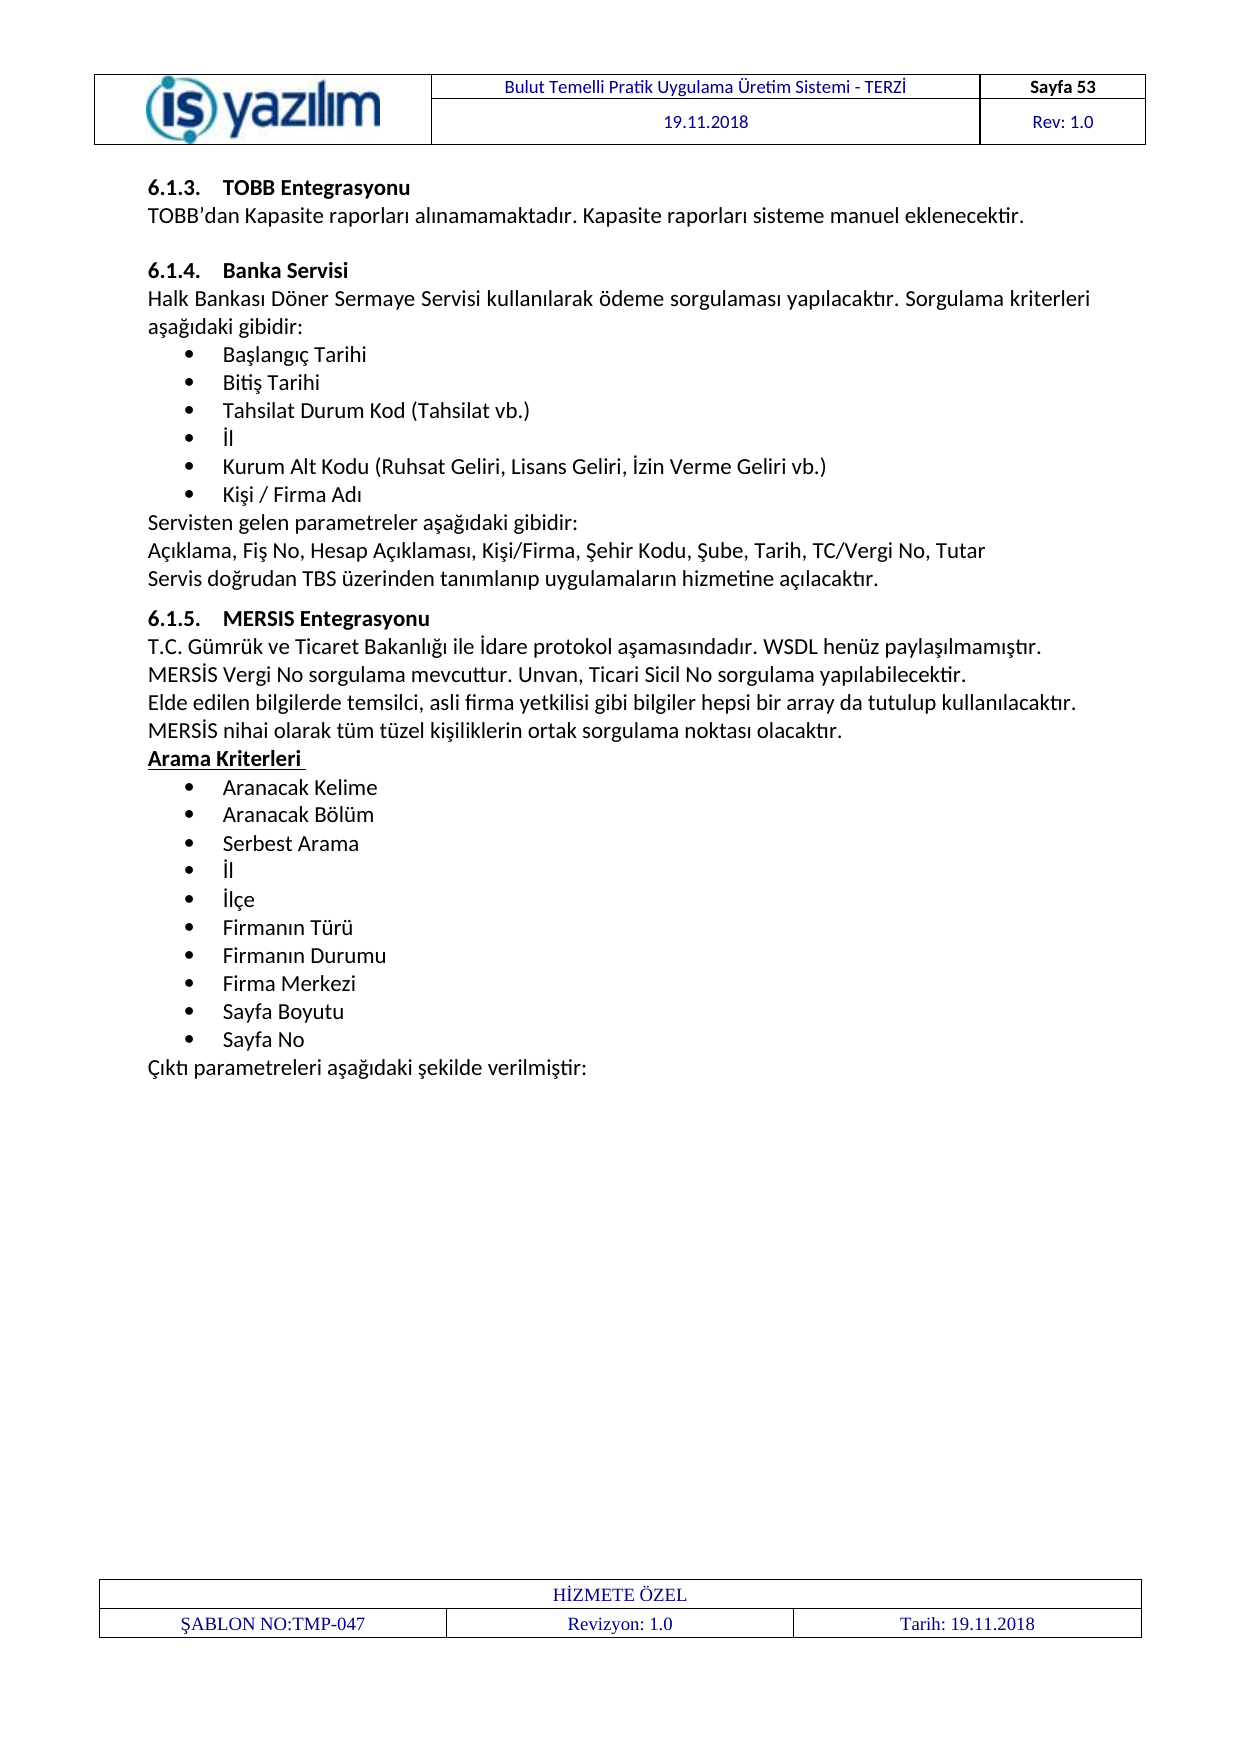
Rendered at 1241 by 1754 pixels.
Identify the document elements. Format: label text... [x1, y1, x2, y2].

list Firmanın Durumu [185, 941, 1093, 969]
list Aranacak Bölüm [185, 801, 1093, 829]
list Bitiş Tarihi [185, 368, 1093, 396]
list Başlangıç Tarihi [185, 340, 1093, 368]
subtitle TOBB Entegrasyonu [148, 173, 1093, 201]
text Arama Kriterleri [148, 744, 1093, 773]
list Kişi / Firma Adı [185, 480, 1093, 508]
text Servisten gelen parametreler aşağıdaki gibidir: [148, 508, 1093, 536]
text TOBB’dan Kapasite raporları alınamamaktadır. Kapasite raporları sisteme manuel eklenecektir. [148, 201, 1093, 229]
text Halk Bankası Döner Sermaye Servisi kullanılarak ödeme sorgulaması yapılacaktır. Sorgulama kriterleri aşağıdaki gibidir: [148, 284, 1093, 340]
text Açıklama, Fiş No, Hesap Açıklaması, Kişi/Firma, Şehir Kodu, Şube, Tarih, TC/Vergi No, Tutar [148, 536, 1093, 564]
list Serbest Arama [185, 829, 1093, 857]
list Sayfa Boyutu [185, 997, 1093, 1025]
text Elde edilen bilgilerde temsilci, asli firma yetkilisi gibi bilgiler hepsi bir array da tutulup kullanılacaktır. [148, 688, 1093, 717]
text MERSİS nihai olarak tüm tüzel kişiliklerin ortak sorgulama noktası olacaktır. [148, 717, 1093, 744]
text MERSİS Vergi No sorgulama mevcuttur. Unvan, Ticari Sicil No sorgulama yapılabilecektir. [148, 661, 1093, 688]
subtitle MERSIS Entegrasyonu [148, 604, 1093, 632]
list Kurum Alt Kodu (Ruhsat Geliri, Lisans Geliri, İzin Verme Geliri vb.) [185, 452, 1093, 480]
list İl [185, 857, 1093, 885]
text Servis doğrudan TBS üzerinden tanımlanıp uygulamaların hizmetine açılacaktır. [148, 564, 1093, 592]
list Firma Merkezi [185, 969, 1093, 997]
list Aranacak Kelime [185, 773, 1093, 801]
list Tahsilat Durum Kod (Tahsilat vb.) [185, 396, 1093, 424]
subtitle Banka Servisi [148, 256, 1093, 284]
list Firmanın Türü [185, 913, 1093, 941]
list İl [185, 424, 1093, 452]
list Sayfa No [185, 1025, 1093, 1053]
picture [146, 75, 380, 144]
text Çıktı parametreleri aşağıdaki şekilde verilmiştir: [148, 1053, 1093, 1081]
text T.C. Gümrük ve Ticaret Bakanlığı ile İdare protokol aşamasındadır. WSDL henüz paylaşılmamıştır. [148, 632, 1093, 661]
list İlçe [185, 885, 1093, 913]
